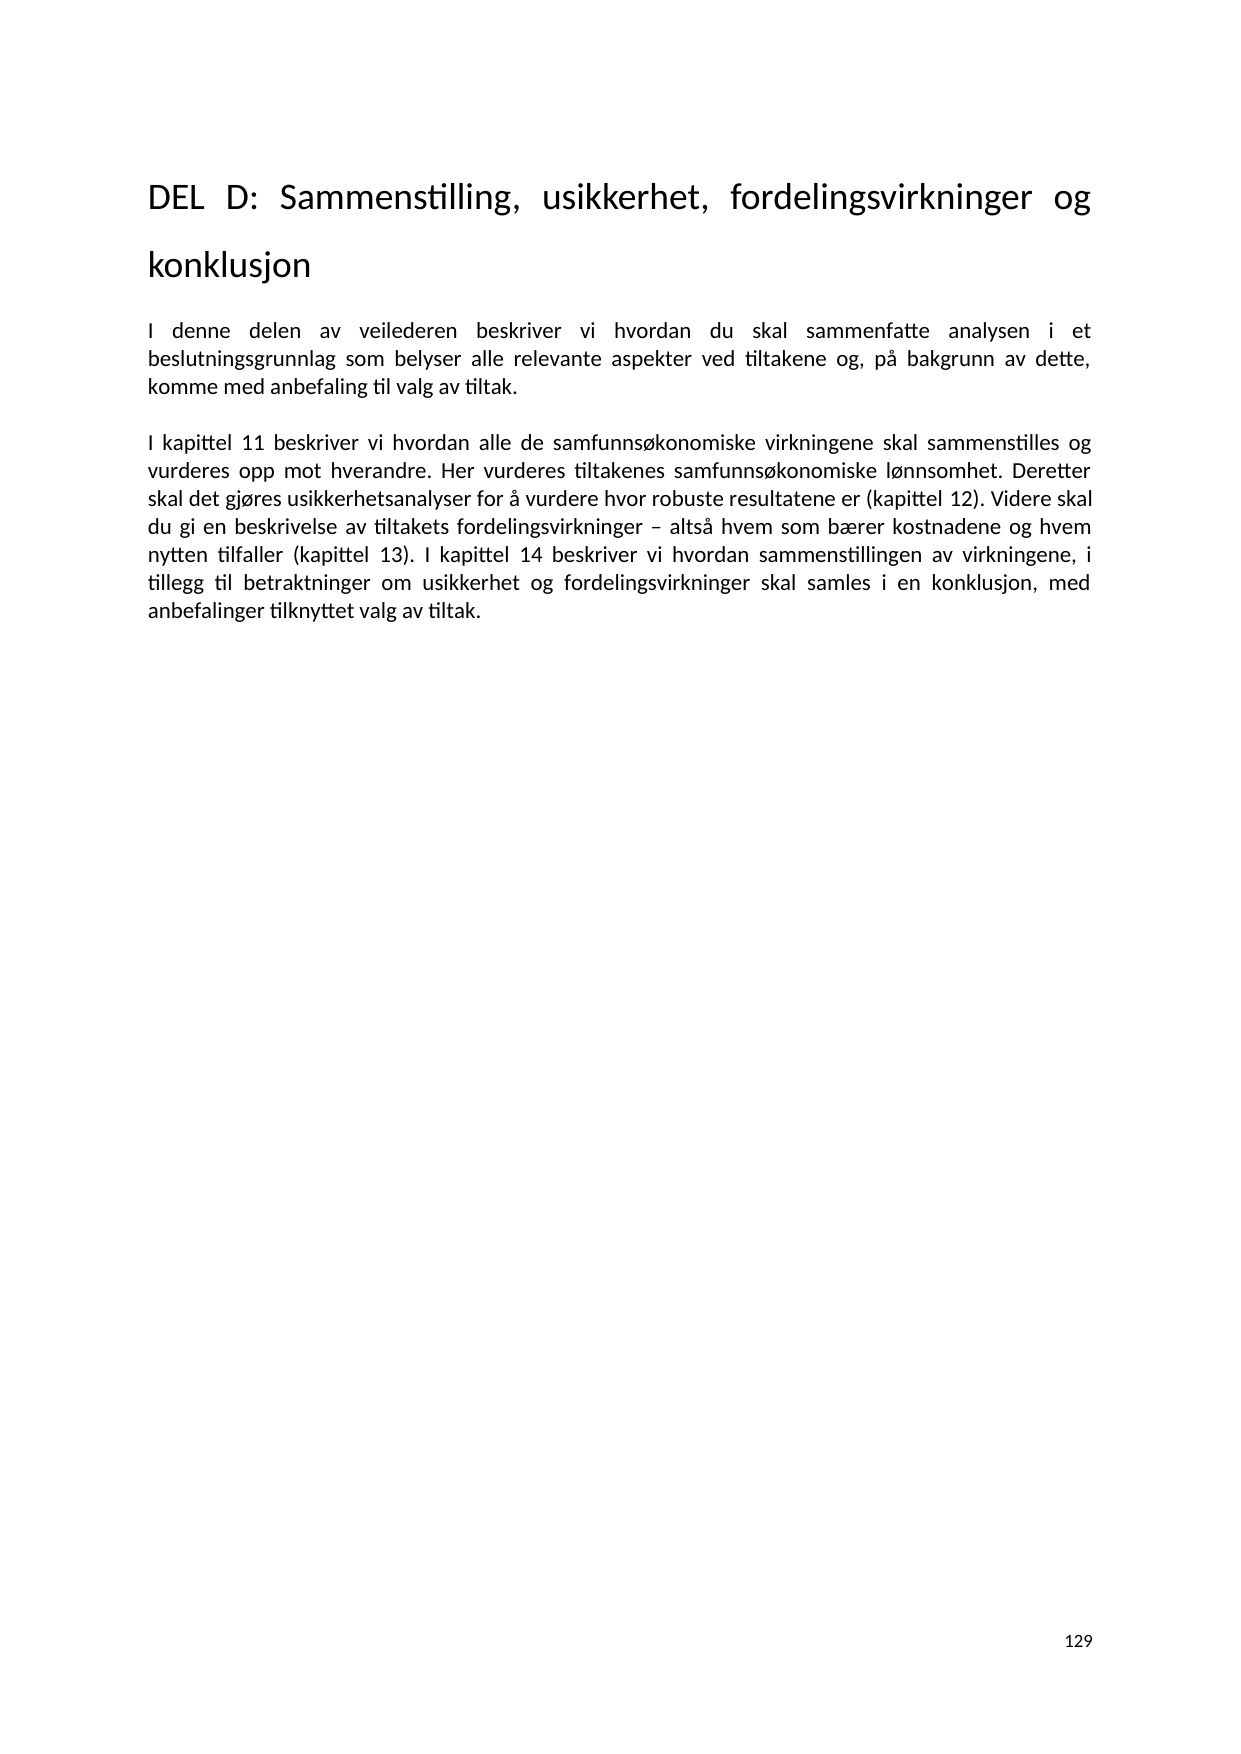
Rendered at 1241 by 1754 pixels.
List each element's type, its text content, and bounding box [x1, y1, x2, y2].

text I denne delen av veilederen beskriver vi hvordan du skal sammenfatte analysen i et beslutningsgrunnlag som belyser alle relevante aspekter ved tiltakene og, på bakgrunn av dette, komme med anbefaling til valg av tiltak. [148, 316, 1093, 400]
text I kapittel 11 beskriver vi hvordan alle de samfunnsøkonomiske virkningene skal sammenstilles og vurderes opp mot hverandre. Her vurderes tiltakenes samfunnsøkonomiske lønnsomhet. Deretter skal det gjøres usikkerhetsanalyser for å vurdere hvor robuste resultatene er (kapittel 12). Videre skal du gi en beskrivelse av tiltakets fordelingsvirkninger – altså hvem som bærer kostnadene og hvem nytten tilfaller (kapittel 13). I kapittel 14 beskriver vi hvordan sammenstillingen av virkningene, i tillegg til betraktninger om usikkerhet og fordelingsvirkninger skal samles i en konklusjon, med anbefalinger tilknyttet valg av tiltak. [148, 428, 1093, 624]
text DEL D: Sammenstilling, usikkerhet, fordelingsvirkninger og konklusjon [148, 173, 1093, 287]
